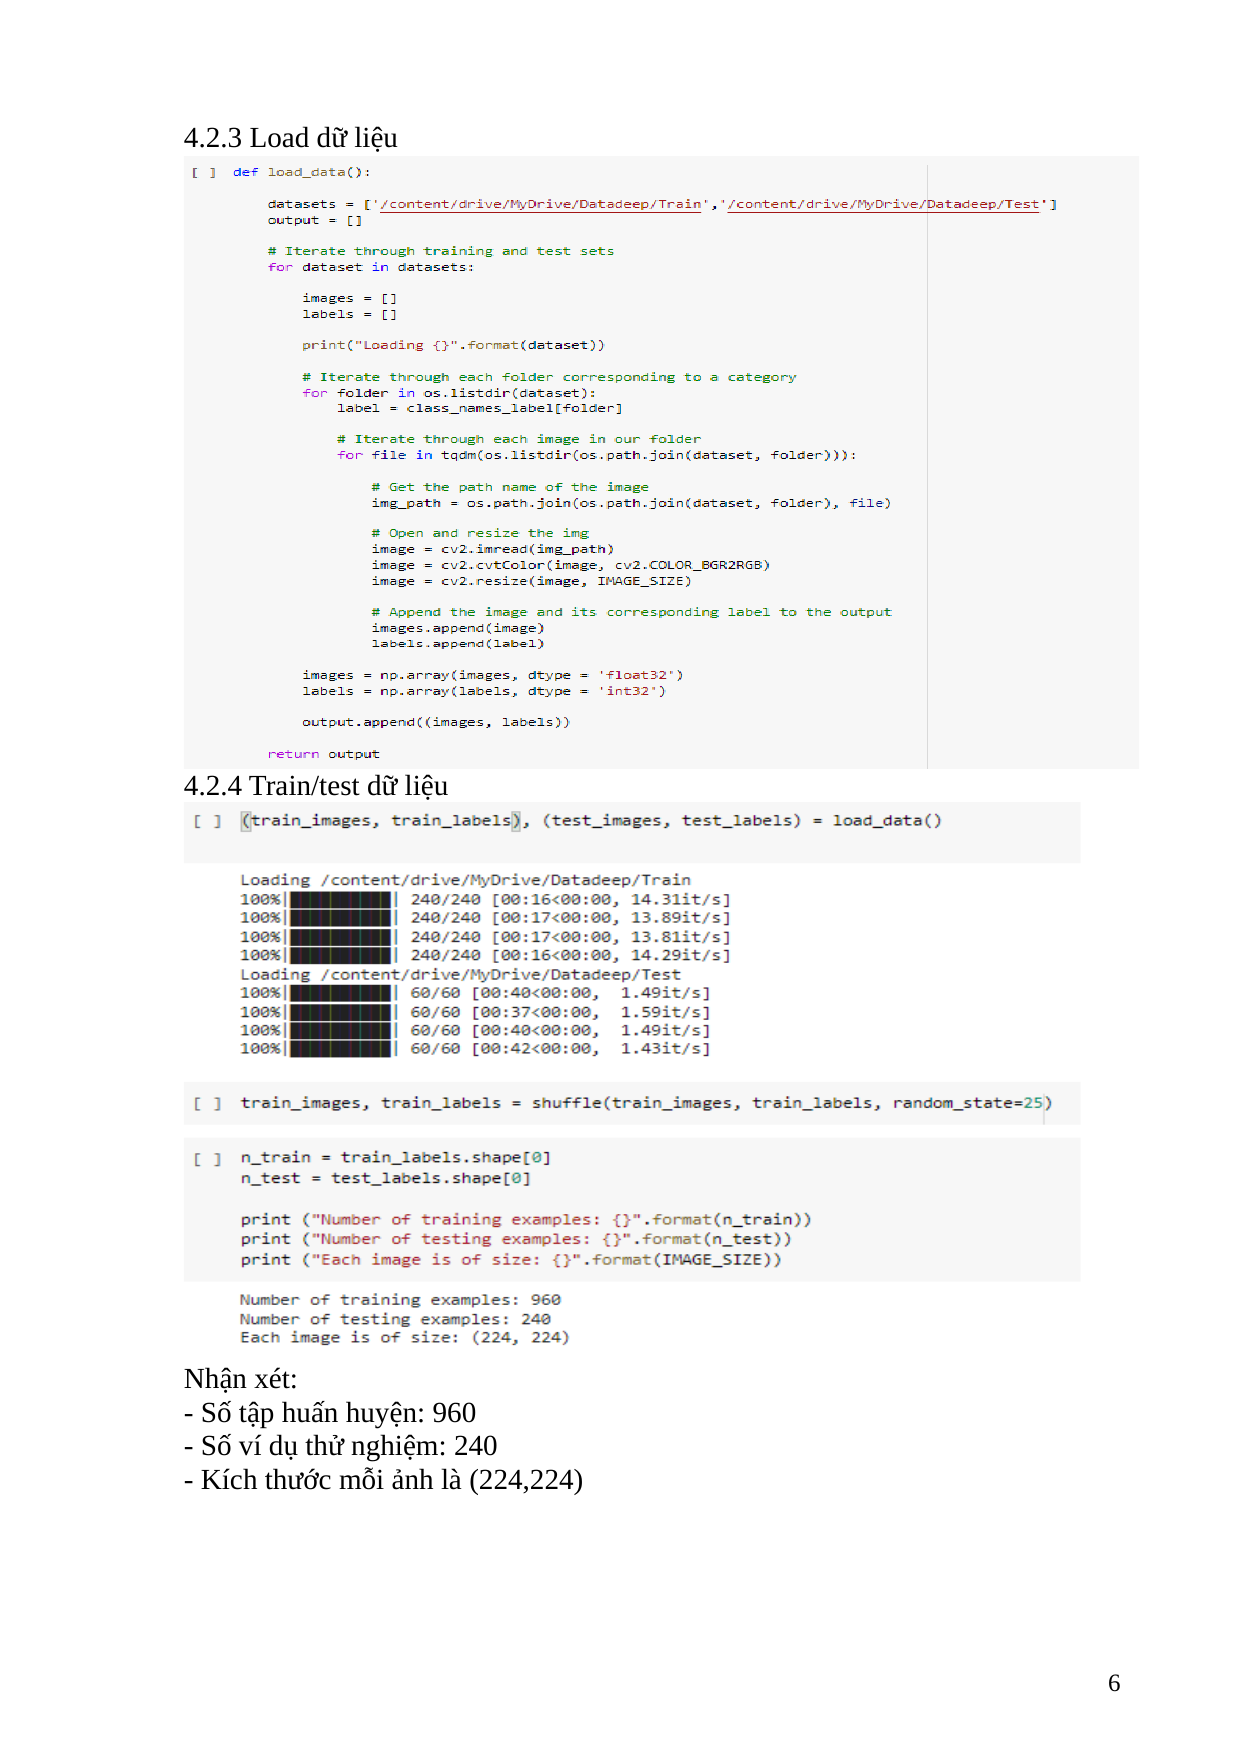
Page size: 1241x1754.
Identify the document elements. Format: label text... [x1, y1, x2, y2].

text - Số ví dụ thử nghiệm: 240 [184, 1428, 1120, 1462]
text 4.2.3 Load dữ liệu [184, 120, 1120, 153]
text Nhận xét: [184, 1361, 1120, 1395]
picture [183, 153, 1140, 769]
text - Số tập huấn huyện: 960 [184, 1395, 1120, 1428]
text 4.2.4 Train/test dữ liệu [184, 769, 1120, 802]
picture [183, 802, 1081, 1362]
text - Kích thước mỗi ảnh là (224,224) [184, 1462, 1120, 1495]
